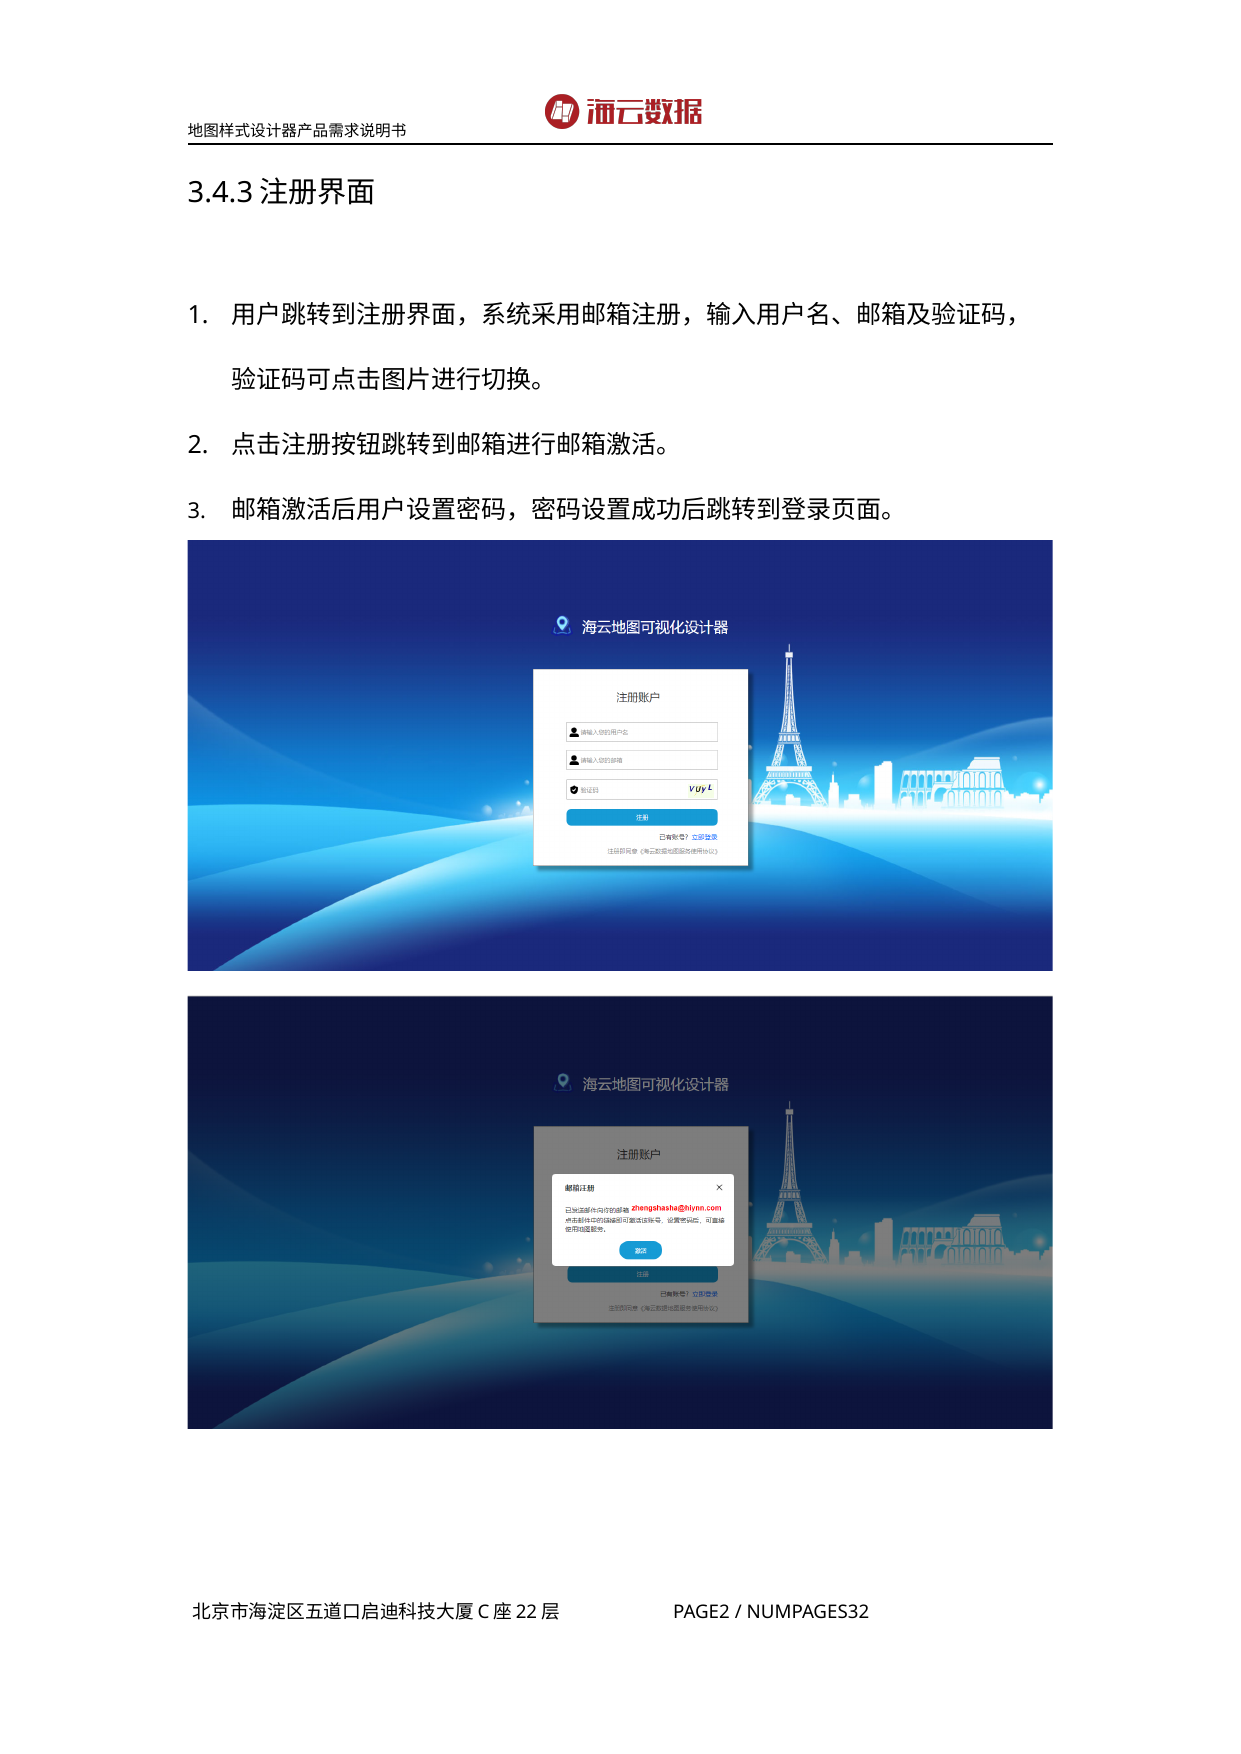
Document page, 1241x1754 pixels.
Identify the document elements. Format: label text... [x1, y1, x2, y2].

list 用户跳转到注册界面，系统采用邮箱注册，输入用户名、邮箱及验证码，验证码可点击图片进行切换。 [187, 281, 1053, 411]
list 邮箱激活后用户设置密码，密码设置成功后跳转到登录页面。 [187, 476, 1053, 540]
picture [187, 540, 1053, 971]
picture [536, 88, 713, 137]
subtitle 3.4.3注册界面 [187, 158, 1053, 223]
list 点击注册按钮跳转到邮箱进行邮箱激活。 [187, 411, 1053, 476]
picture [187, 995, 1053, 1429]
